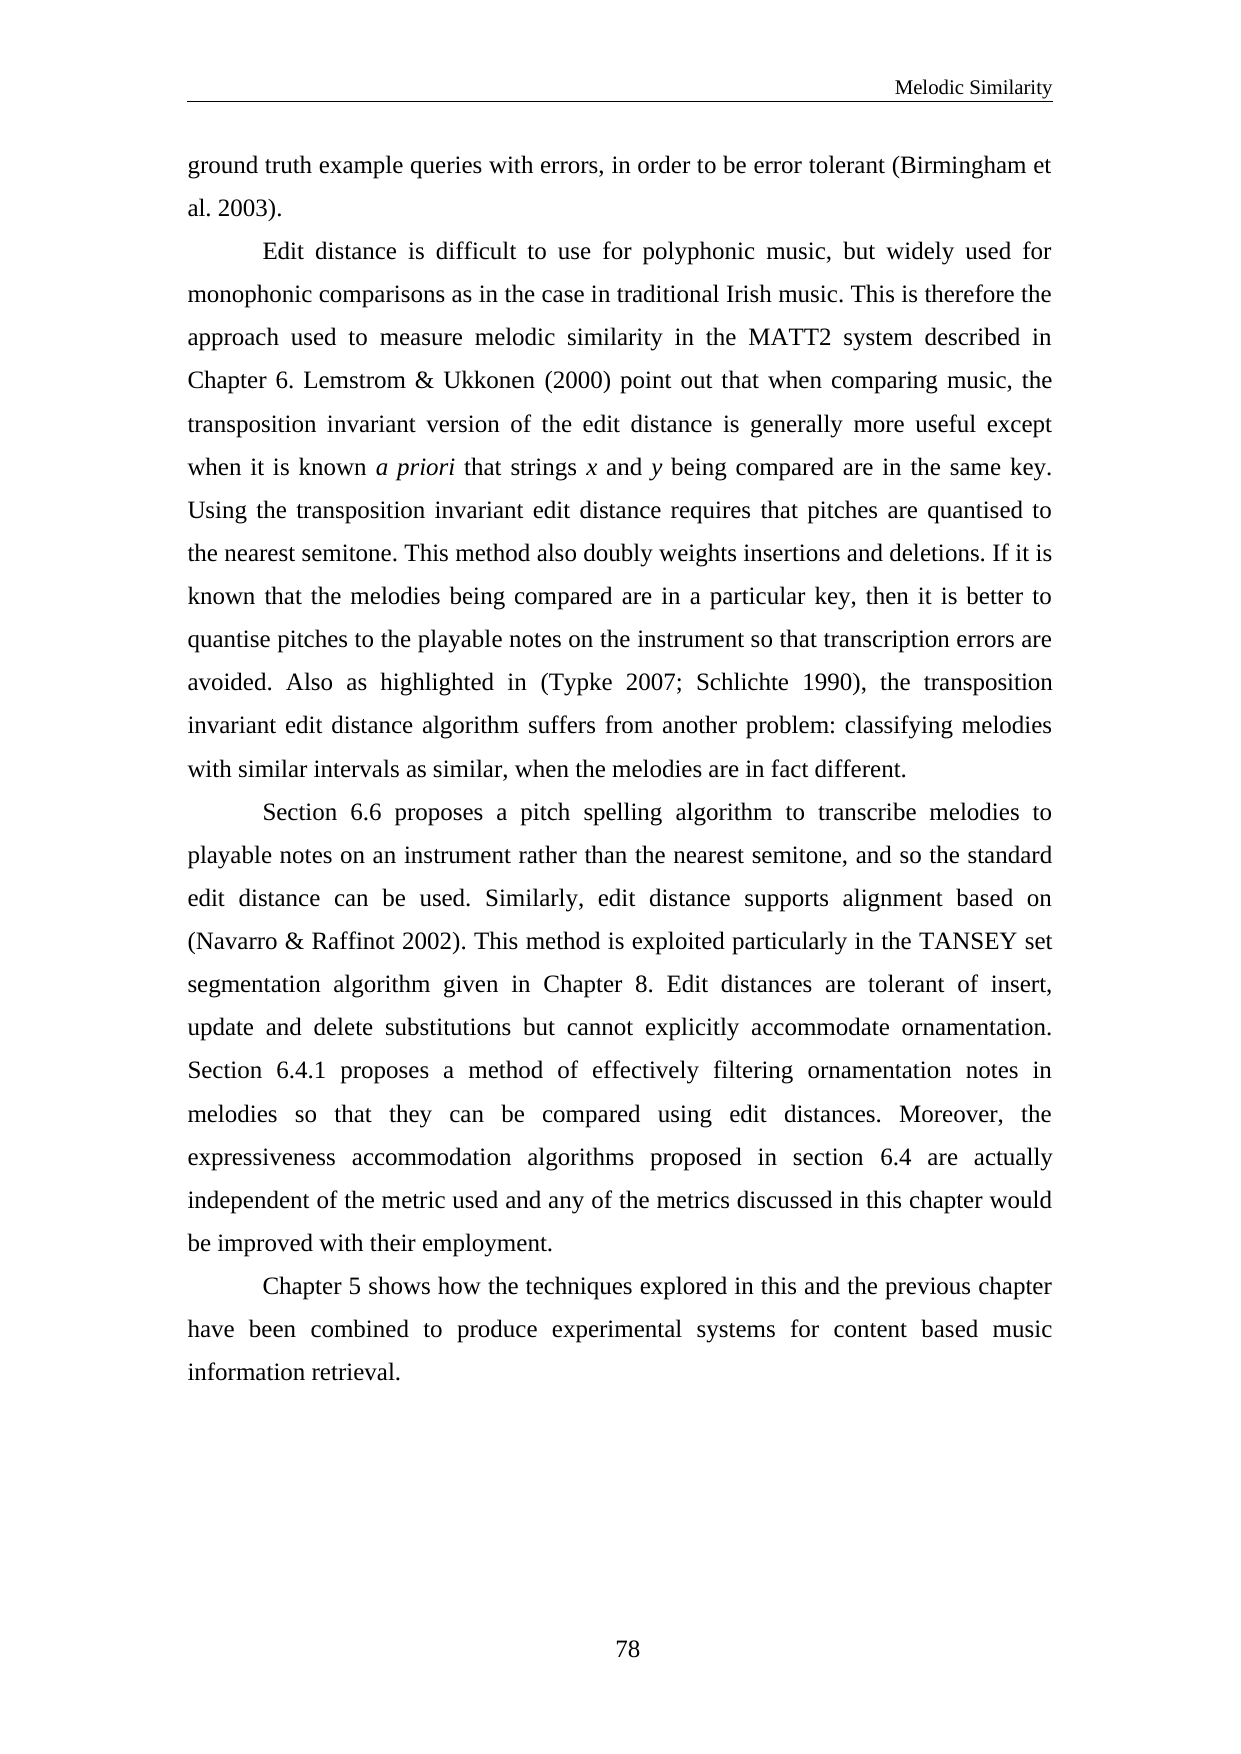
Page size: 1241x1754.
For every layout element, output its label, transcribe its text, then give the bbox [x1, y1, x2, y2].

text Edit distance is difficult to use for polyphonic music, but widely used for monophonic comparisons as in the case in traditional Irish music. This is therefore the approach used to measure melodic similarity in the MATT2 system described in Chapter 6. Lemstrom & Ukkonen (2000) point out that when comparing music, the transposition invariant version of the edit distance is generally more useful except when it is known a priori that strings x and y being compared are in the same key. Using the transposition invariant edit distance requires that pitches are quantised to the nearest semitone. This method also doubly weights insertions and deletions. If it is known that the melodies being compared are in a particular key, then it is better to quantise pitches to the playable notes on the instrument so that transcription errors are avoided. Also as highlighted in (Typke 2007; Schlichte 1990), the transposition invariant edit distance algorithm suffers from another problem: classifying melodies with similar intervals as similar, when the melodies are in fact different. [187, 236, 1053, 782]
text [187, 150, 1053, 222]
text Section 6.6 proposes a pitch spelling algorithm to transcribe melodies to playable notes on an instrument rather than the nearest semitone, and so the standard edit distance can be used. Similarly, edit distance supports alignment based on (Navarro & Raffinot 2002). This method is exploited particularly in the TANSEY set segmentation algorithm given in Chapter 8. Edit distances are tolerant of insert, update and delete substitutions but cannot explicitly accommodate ornamentation. Section 6.4.1 proposes a method of effectively filtering ornamentation notes in melodies so that they can be compared using edit distances. Moreover, the expressiveness accommodation algorithms proposed in section 6.4 are actually independent of the metric used and any of the metrics discussed in this chapter would be improved with their employment. [187, 797, 1053, 1257]
text Chapter 5 shows how the techniques explored in this and the previous chapter have been combined to produce experimental systems for content based music information retrieval. [187, 1271, 1053, 1386]
